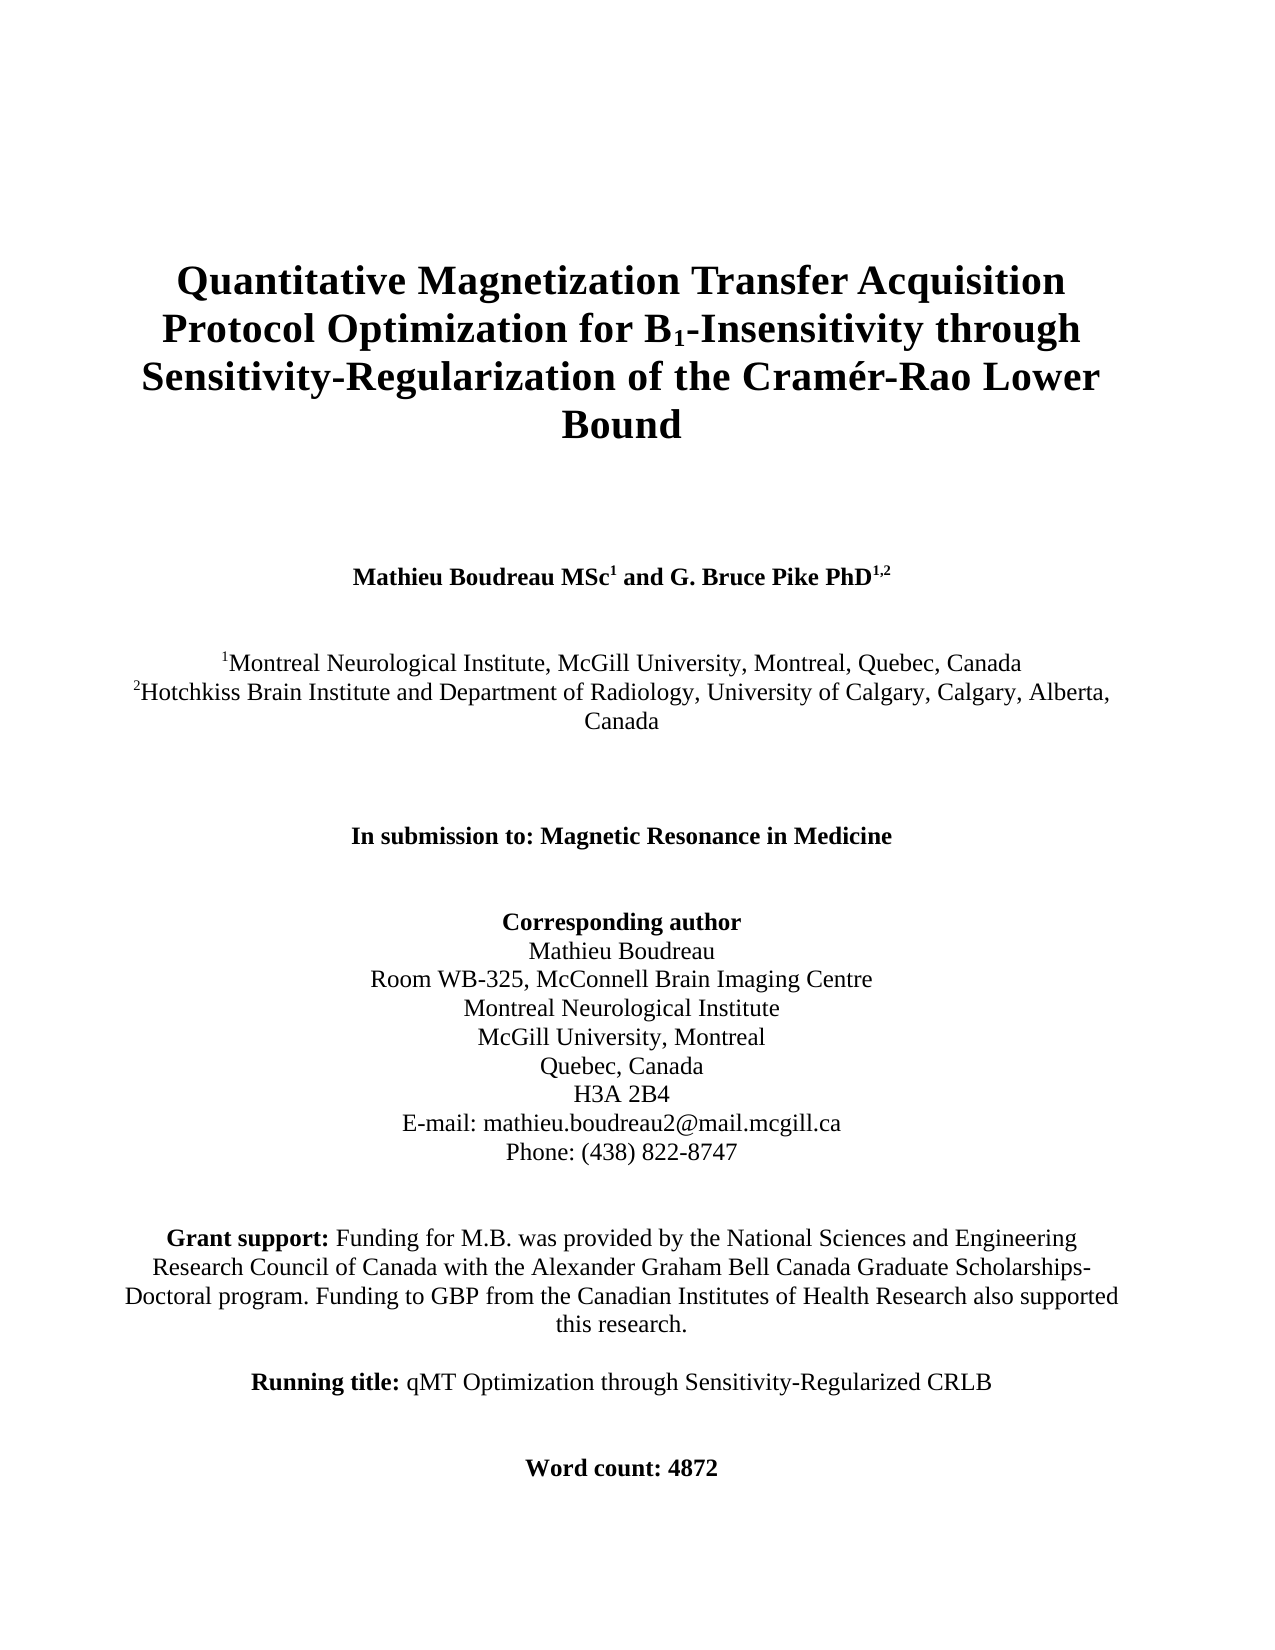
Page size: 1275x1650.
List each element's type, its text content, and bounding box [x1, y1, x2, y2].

text Quebec, Canada [118, 1051, 1125, 1079]
text E-mail: mathieu.boudreau2@mail.mcgill.ca [118, 1108, 1125, 1137]
text Montreal Neurological Institute [118, 993, 1125, 1022]
text Grant support: Funding for M.B. was provided by the National Sciences and Engineering Research Council of Canada with the Alexander Graham Bell Canada Graduate Scholarships-Doctoral program. Funding to GBP from the Canadian Institutes of Health Research also supported this research. [118, 1223, 1125, 1338]
text Phone: (438) 822-8747 [118, 1137, 1125, 1166]
text H3A 2B4 [118, 1079, 1125, 1108]
text 2Hotchkiss Brain Institute and Department of Radiology, University of Calgary, Calgary, Alberta, Canada [118, 677, 1125, 734]
text Mathieu Boudreau [118, 936, 1125, 964]
text Running title: qMT Optimization through Sensitivity-Regularized CRLB [118, 1367, 1125, 1396]
text McGill University, Montreal [118, 1022, 1125, 1051]
text Word count: 4872 [118, 1453, 1125, 1482]
title Quantitative Magnetization Transfer Acquisition Protocol Optimization for B1-Insensitivity through Sensitivity-Regularization of the Cramér-Rao Lower Bound [118, 255, 1125, 447]
text 1Montreal Neurological Institute, McGill University, Montreal, Quebec, Canada [118, 648, 1125, 677]
text Room WB-325, McConnell Brain Imaging Centre [118, 964, 1125, 993]
text Mathieu Boudreau MSc1 and G. Bruce Pike PhD1,2 [118, 562, 1125, 591]
text In submission to: Magnetic Resonance in Medicine [118, 821, 1125, 849]
text Corresponding author [118, 907, 1125, 936]
